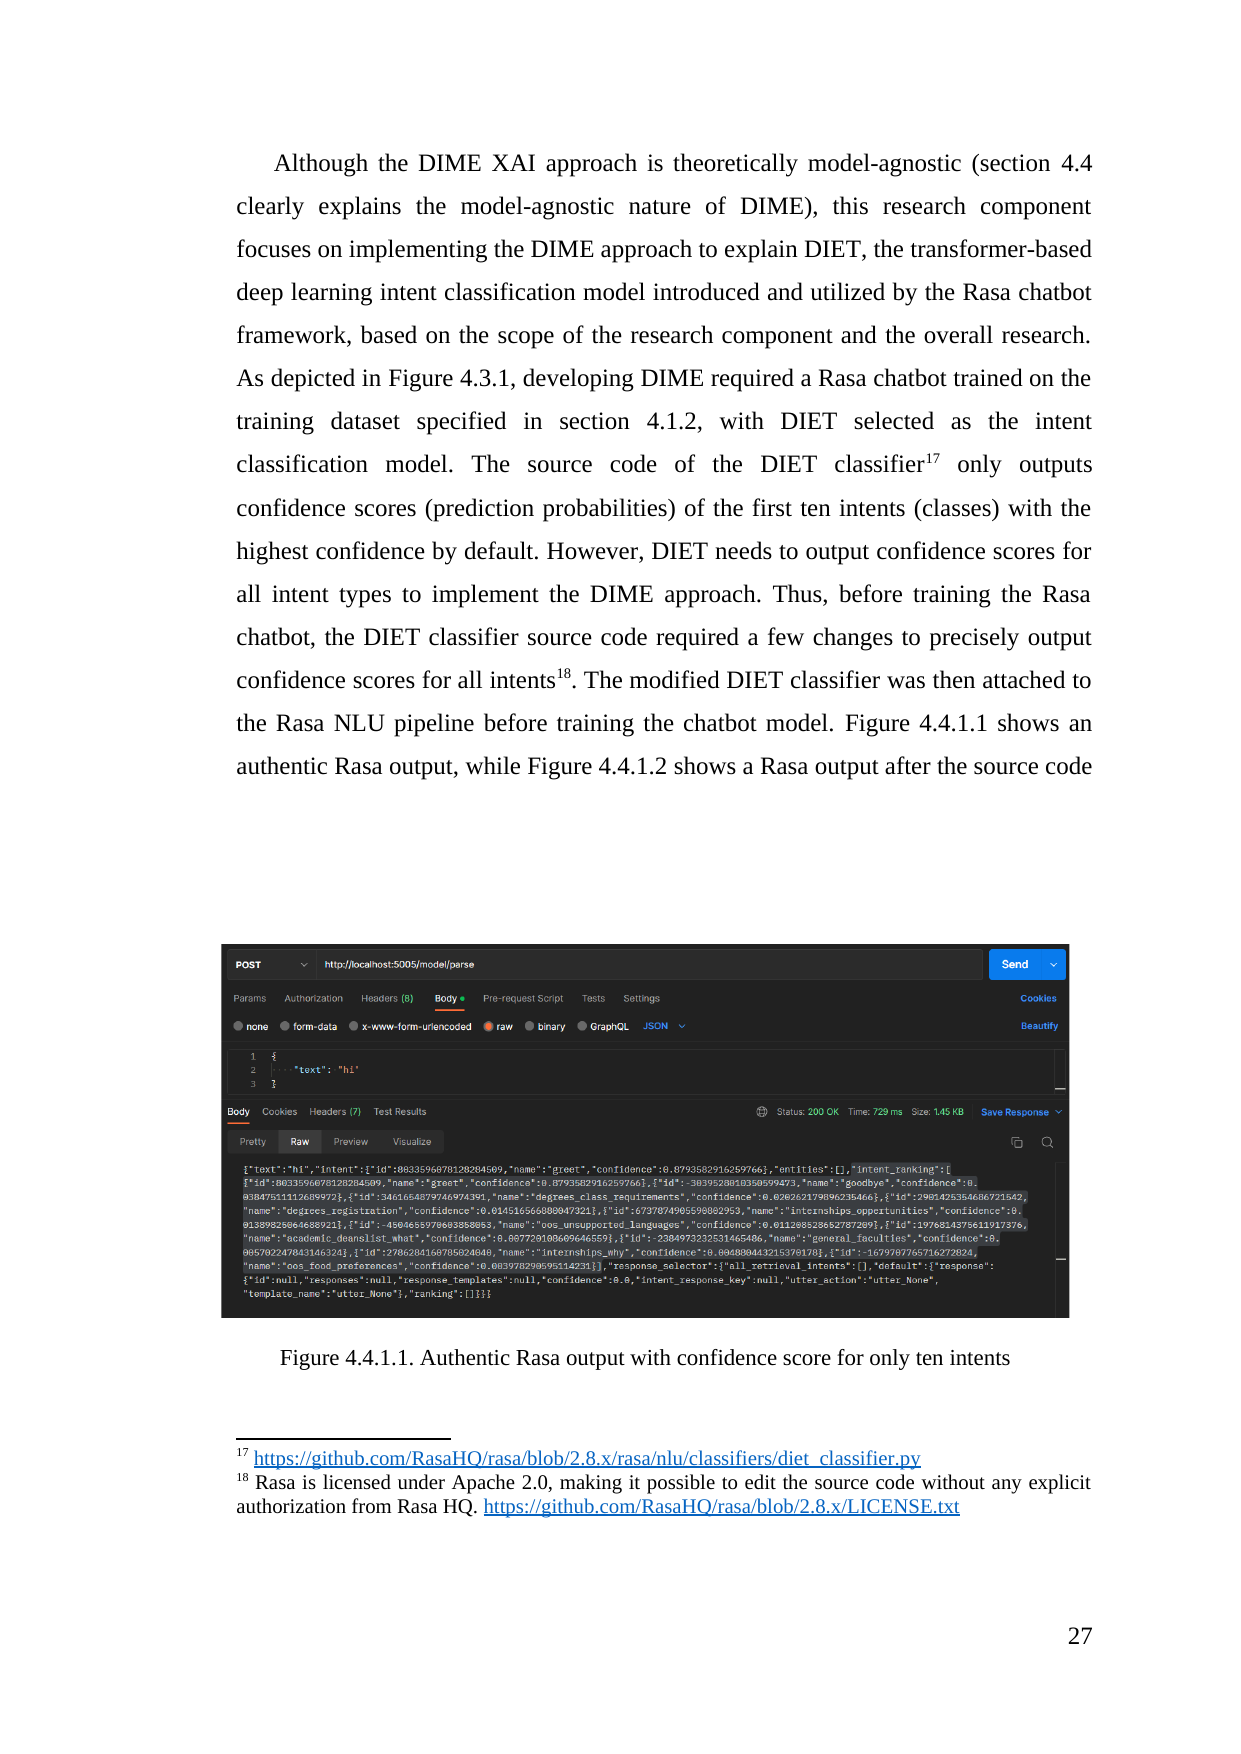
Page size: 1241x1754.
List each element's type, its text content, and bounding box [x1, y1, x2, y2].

text Although the DIME XAI approach is theoretically model-agnostic (section 4.4 clearly explains the model-agnostic nature of DIME), this research component focuses on implementing the DIME approach to explain DIET, the transformer-based deep learning intent classification model introduced and utilized by the Rasa chatbot framework, based on the scope of the research component and the overall research. As depicted in Figure 4.3.1, developing DIME required a Rasa chatbot trained on the training dataset specified in section 4.1.2, with DIET selected as the intent classification model. The source code of the DIET classifier only outputs confidence scores (prediction probabilities) of the first ten intents (classes) with the highest confidence by default. However, DIET needs to output confidence scores for all intent types to implement the DIME approach. Thus, before training the Rasa chatbot, the DIET classifier source code required a few changes to precisely output confidence scores for all intents. The modified DIET classifier was then attached to the Rasa NLU pipeline before training the chatbot model. Figure 4.4.1.1 shows an authentic Rasa output, while Figure 4.4.1.2 shows a Rasa output after the source code modifications. Figure 4.4.1.3 manifests the exact source code changes done to the Rasa DIET classifier. [236, 148, 1092, 780]
picture [221, 944, 1070, 1318]
